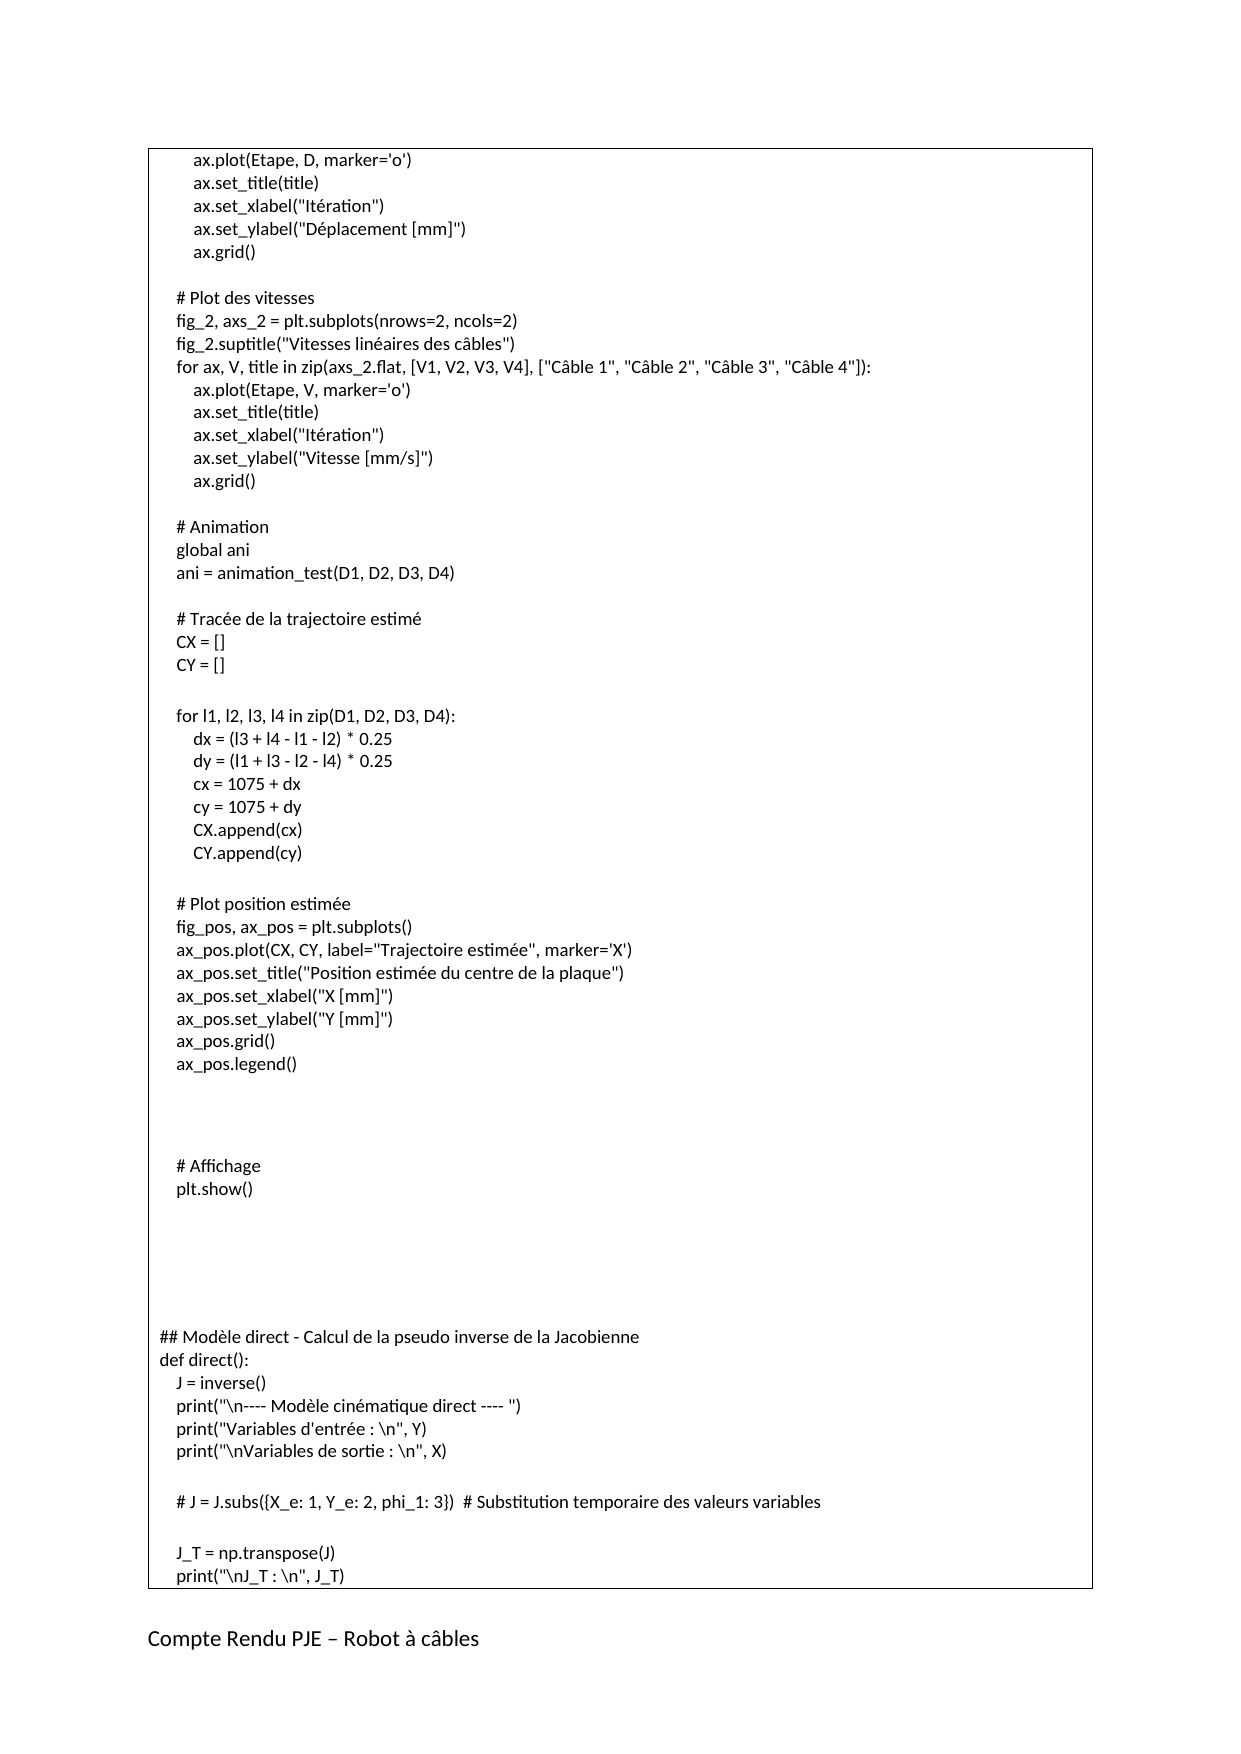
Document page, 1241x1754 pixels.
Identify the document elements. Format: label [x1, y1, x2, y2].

table_header [149, 149, 1092, 1587]
